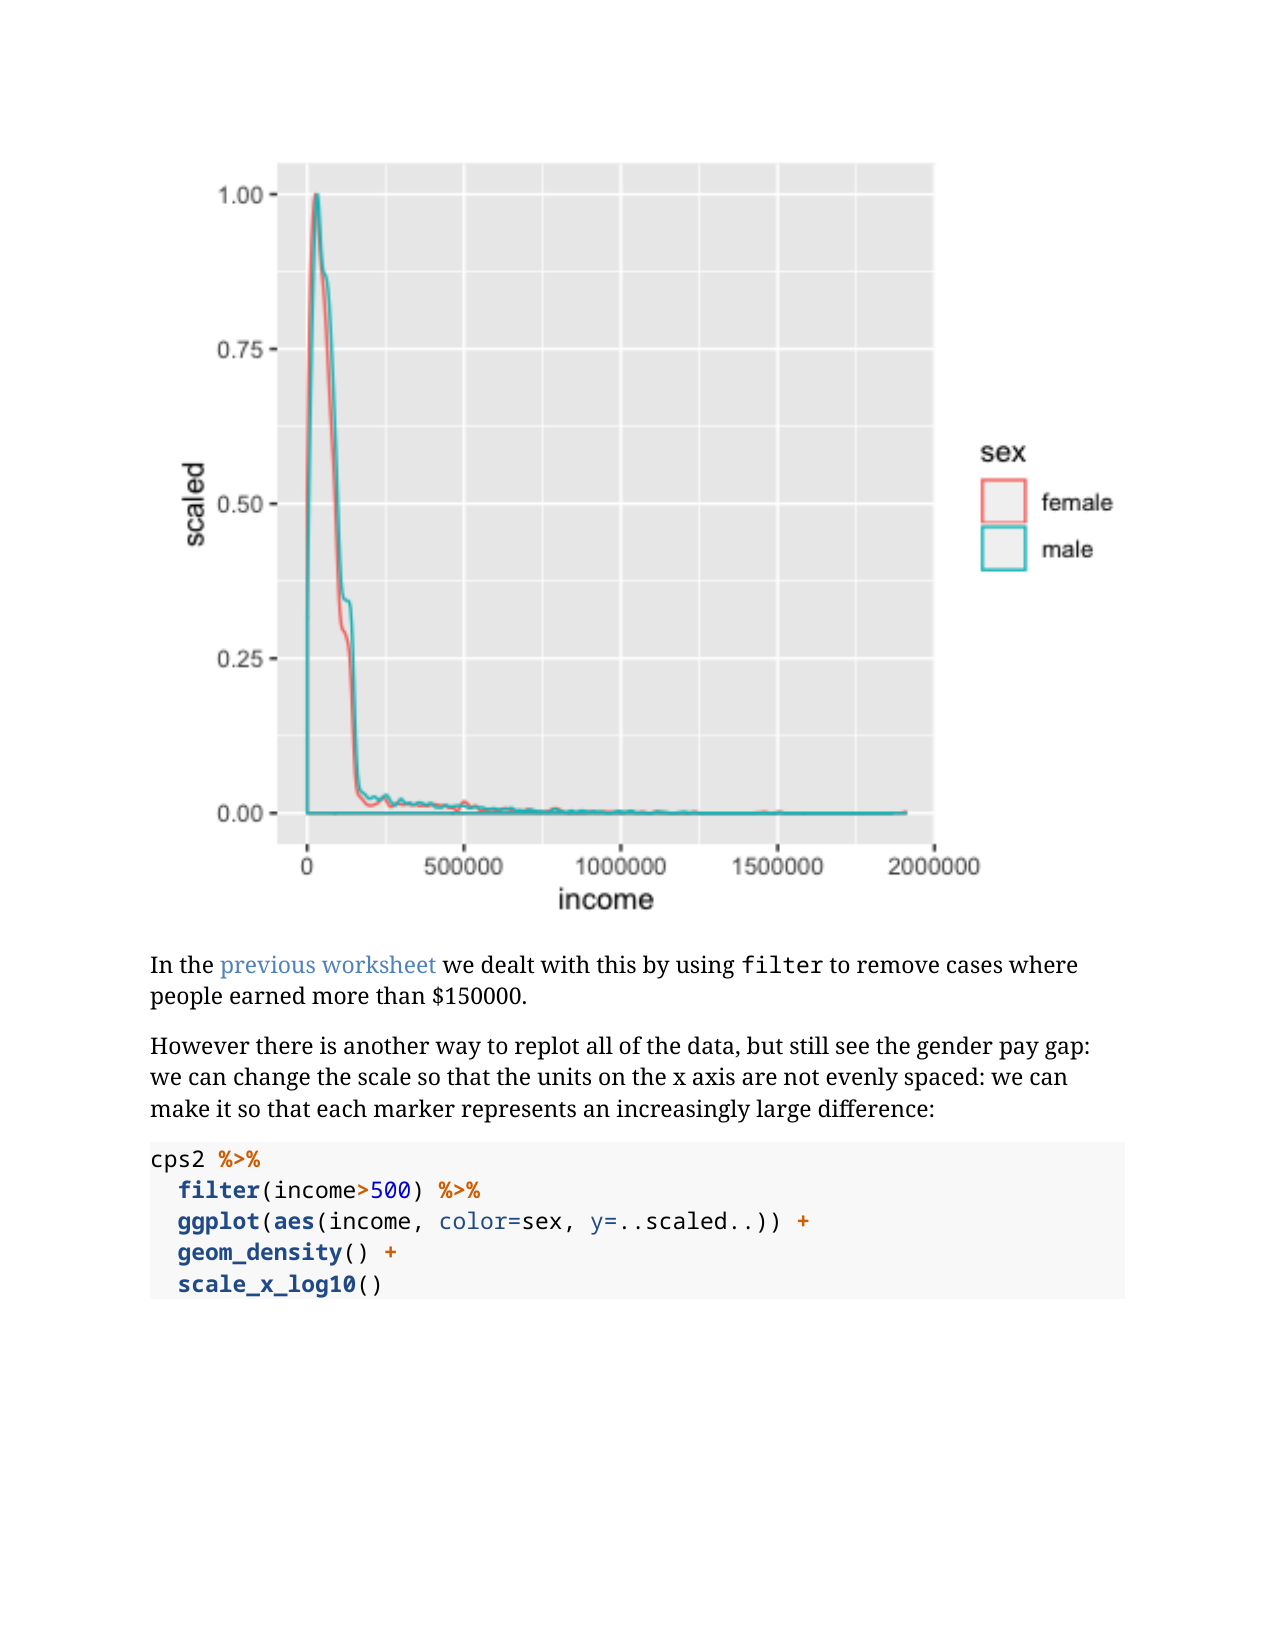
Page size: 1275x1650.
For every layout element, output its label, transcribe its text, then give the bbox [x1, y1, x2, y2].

text In the previous worksheet we dealt with this by using filter to remove cases where people earned more than $150000. [150, 949, 1125, 1011]
picture [168, 150, 1144, 930]
text cps2 %>% filter(income>500) %>% ggplot(aes(income, color=sex, y=..scaled..)) + geom_density() + scale_x_log10() [150, 1142, 1125, 1299]
text However there is another way to replot all of the data, but still see the gender pay gap: we can change the scale so that the units on the x axis are not evenly spaced: we can make it so that each marker represents an increasingly large difference: [150, 1030, 1125, 1124]
